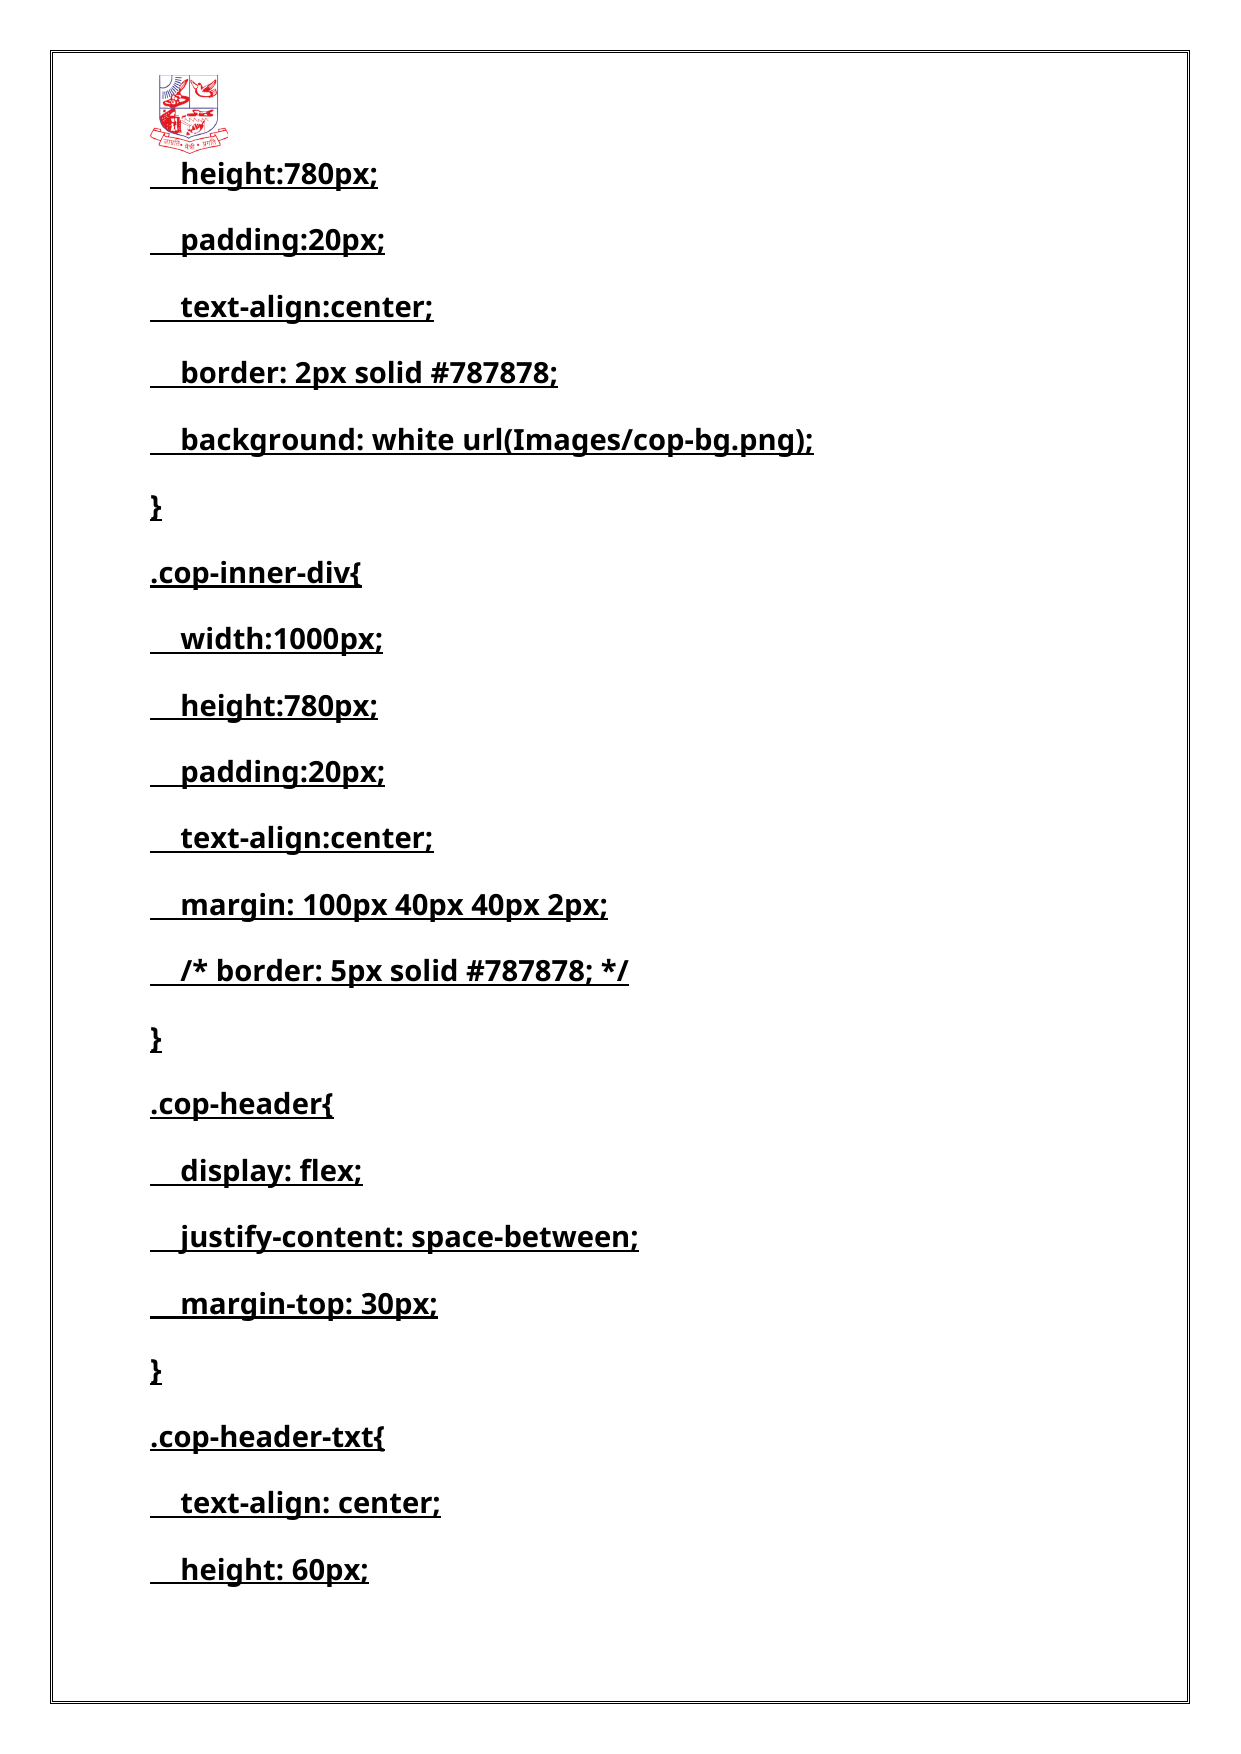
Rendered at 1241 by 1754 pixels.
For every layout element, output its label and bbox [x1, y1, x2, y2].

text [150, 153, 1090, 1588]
picture [150, 75, 229, 154]
